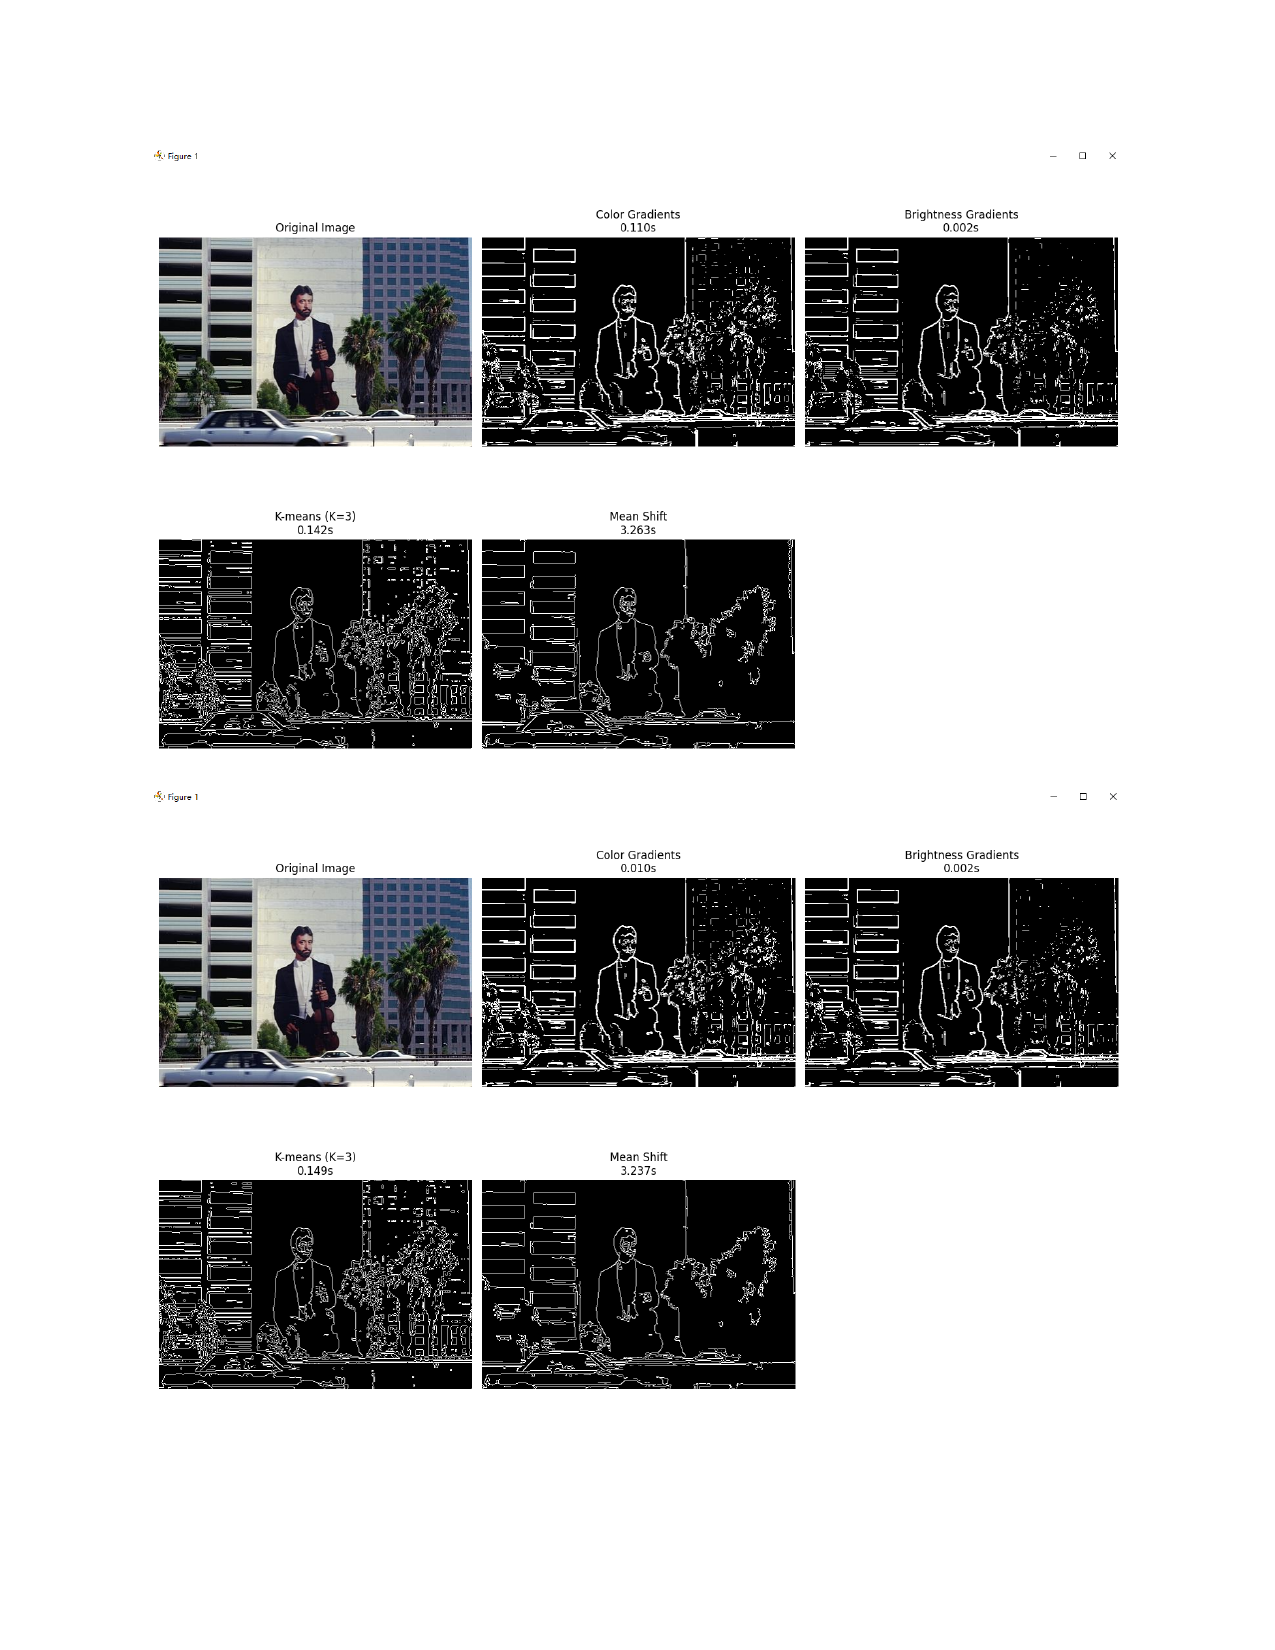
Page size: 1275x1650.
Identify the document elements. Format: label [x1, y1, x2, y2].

picture [150, 787, 1125, 1439]
picture [150, 150, 1125, 769]
